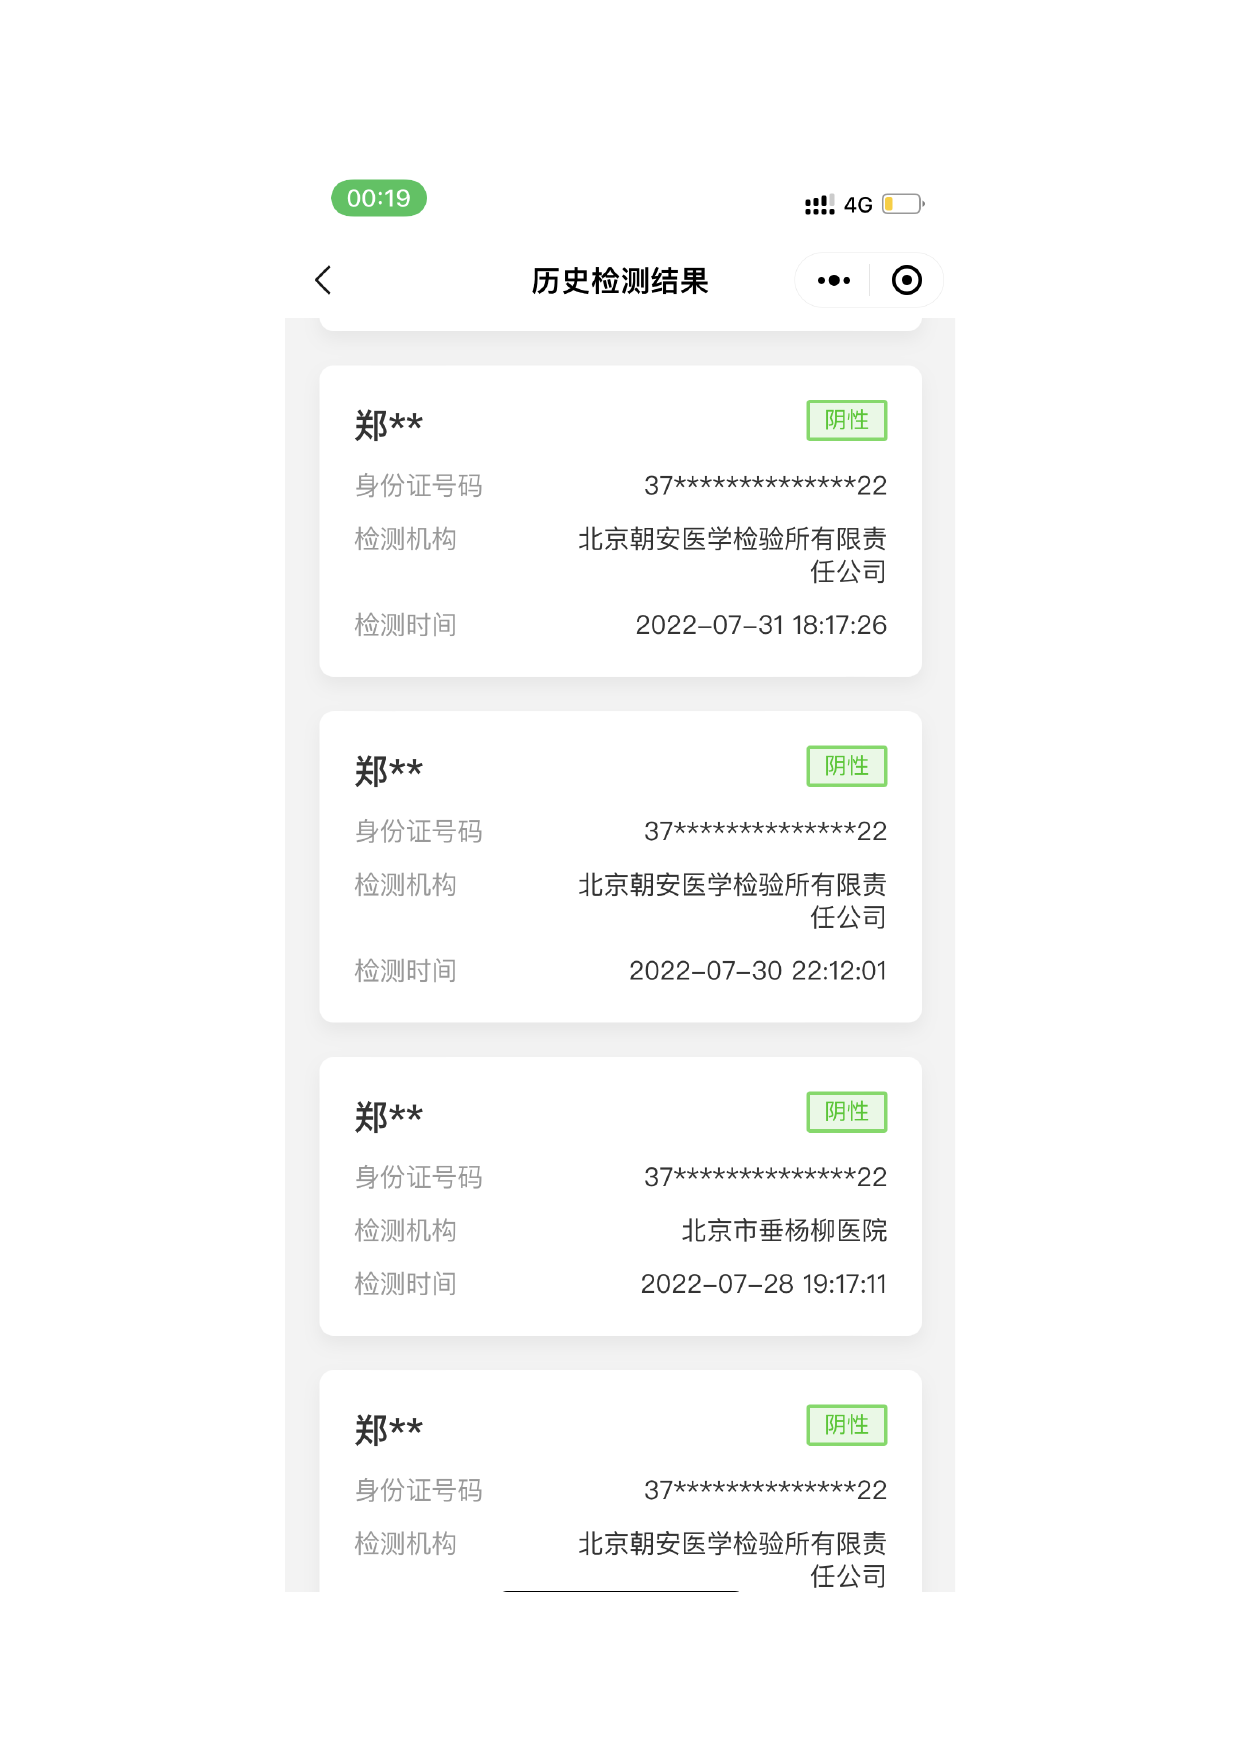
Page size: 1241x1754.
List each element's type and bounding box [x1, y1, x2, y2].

picture [285, 162, 956, 1592]
